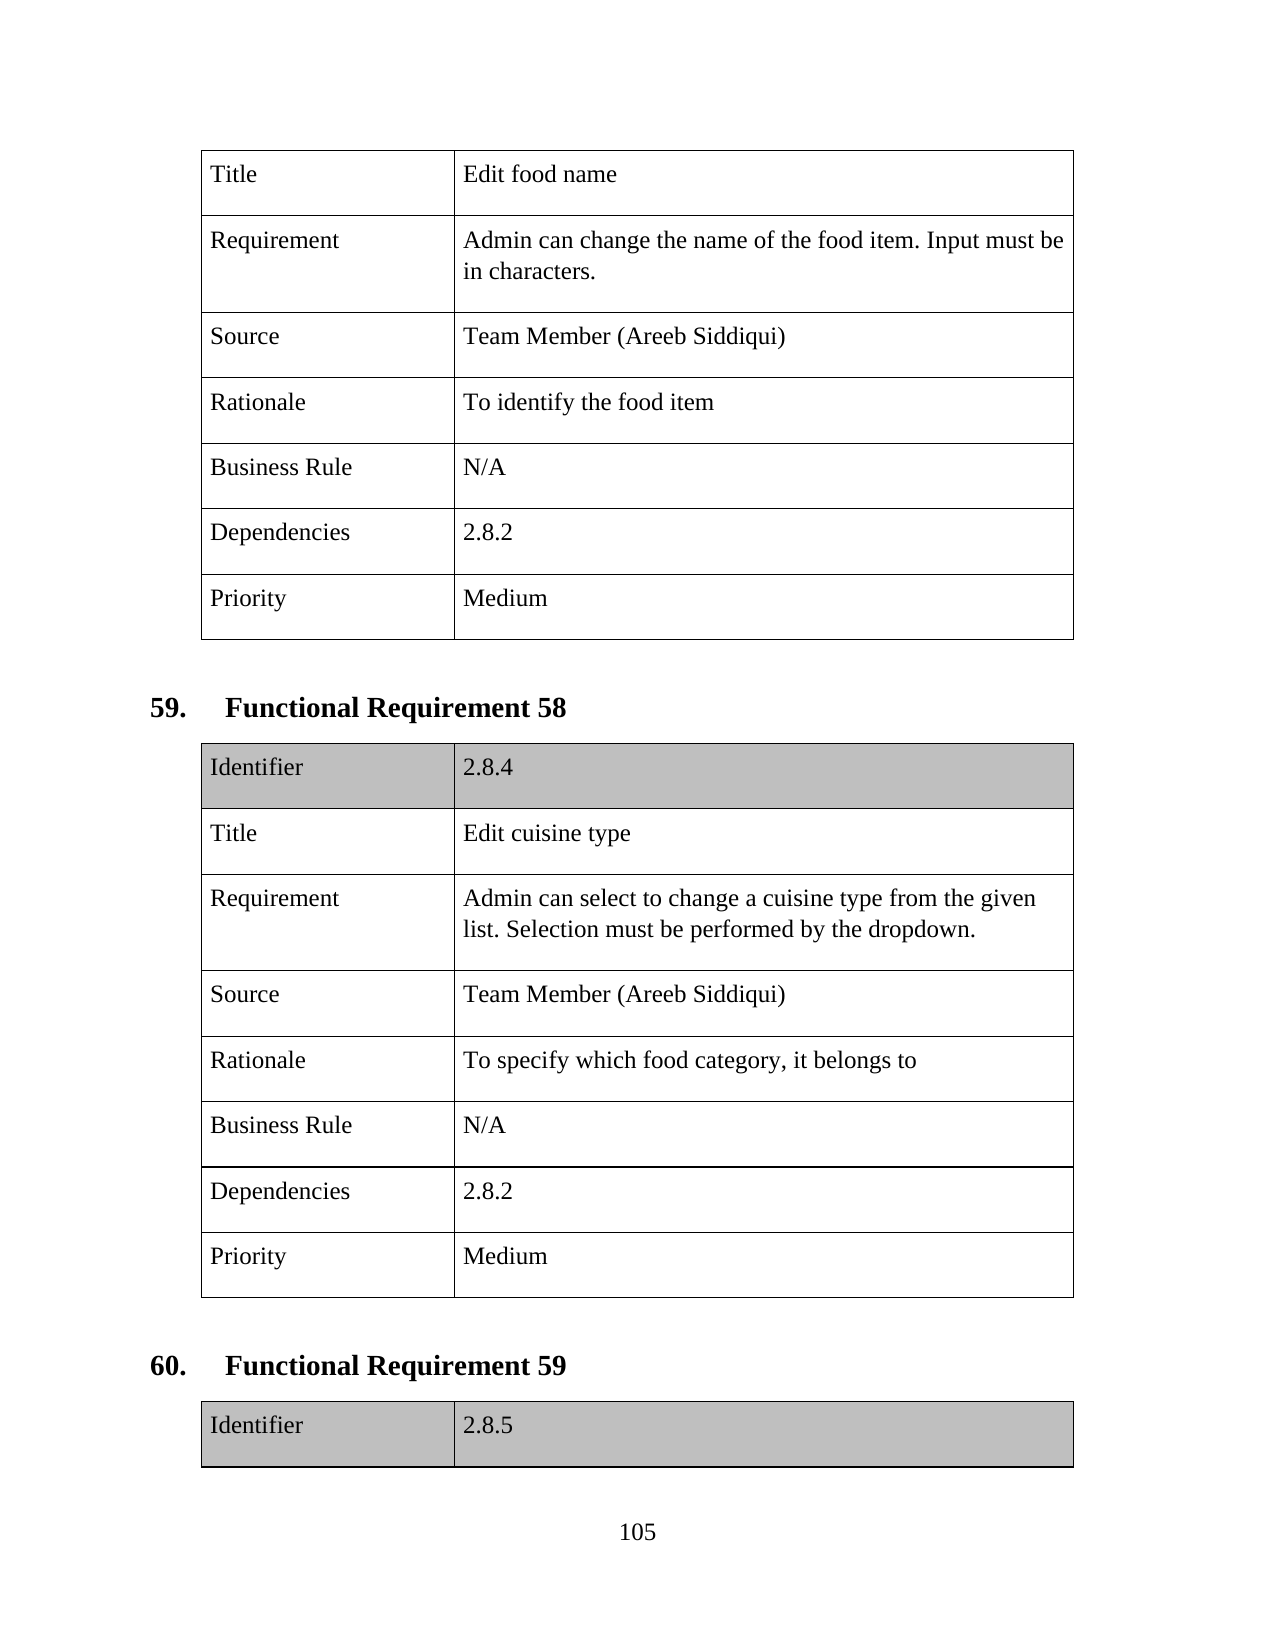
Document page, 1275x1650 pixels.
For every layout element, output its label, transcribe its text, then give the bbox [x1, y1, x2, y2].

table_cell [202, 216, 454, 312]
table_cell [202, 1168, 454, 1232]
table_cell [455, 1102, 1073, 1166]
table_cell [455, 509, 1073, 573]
list Functional Requirement 59 [150, 1348, 1125, 1382]
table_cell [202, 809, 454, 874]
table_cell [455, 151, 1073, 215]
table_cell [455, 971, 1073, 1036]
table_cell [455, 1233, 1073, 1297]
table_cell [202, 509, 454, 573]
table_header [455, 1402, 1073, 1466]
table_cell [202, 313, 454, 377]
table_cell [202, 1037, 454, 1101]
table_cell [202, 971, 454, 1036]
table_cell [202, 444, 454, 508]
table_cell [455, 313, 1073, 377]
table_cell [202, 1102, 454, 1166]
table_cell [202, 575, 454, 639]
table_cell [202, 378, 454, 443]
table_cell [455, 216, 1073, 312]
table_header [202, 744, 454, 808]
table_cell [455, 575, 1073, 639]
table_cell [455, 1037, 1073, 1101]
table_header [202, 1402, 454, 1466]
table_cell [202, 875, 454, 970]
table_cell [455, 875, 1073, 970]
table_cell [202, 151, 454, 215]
list Functional Requirement 58 [150, 690, 1125, 723]
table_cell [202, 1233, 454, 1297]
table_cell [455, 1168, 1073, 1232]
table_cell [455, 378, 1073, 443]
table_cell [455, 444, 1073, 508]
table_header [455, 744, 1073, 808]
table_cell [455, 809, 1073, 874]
